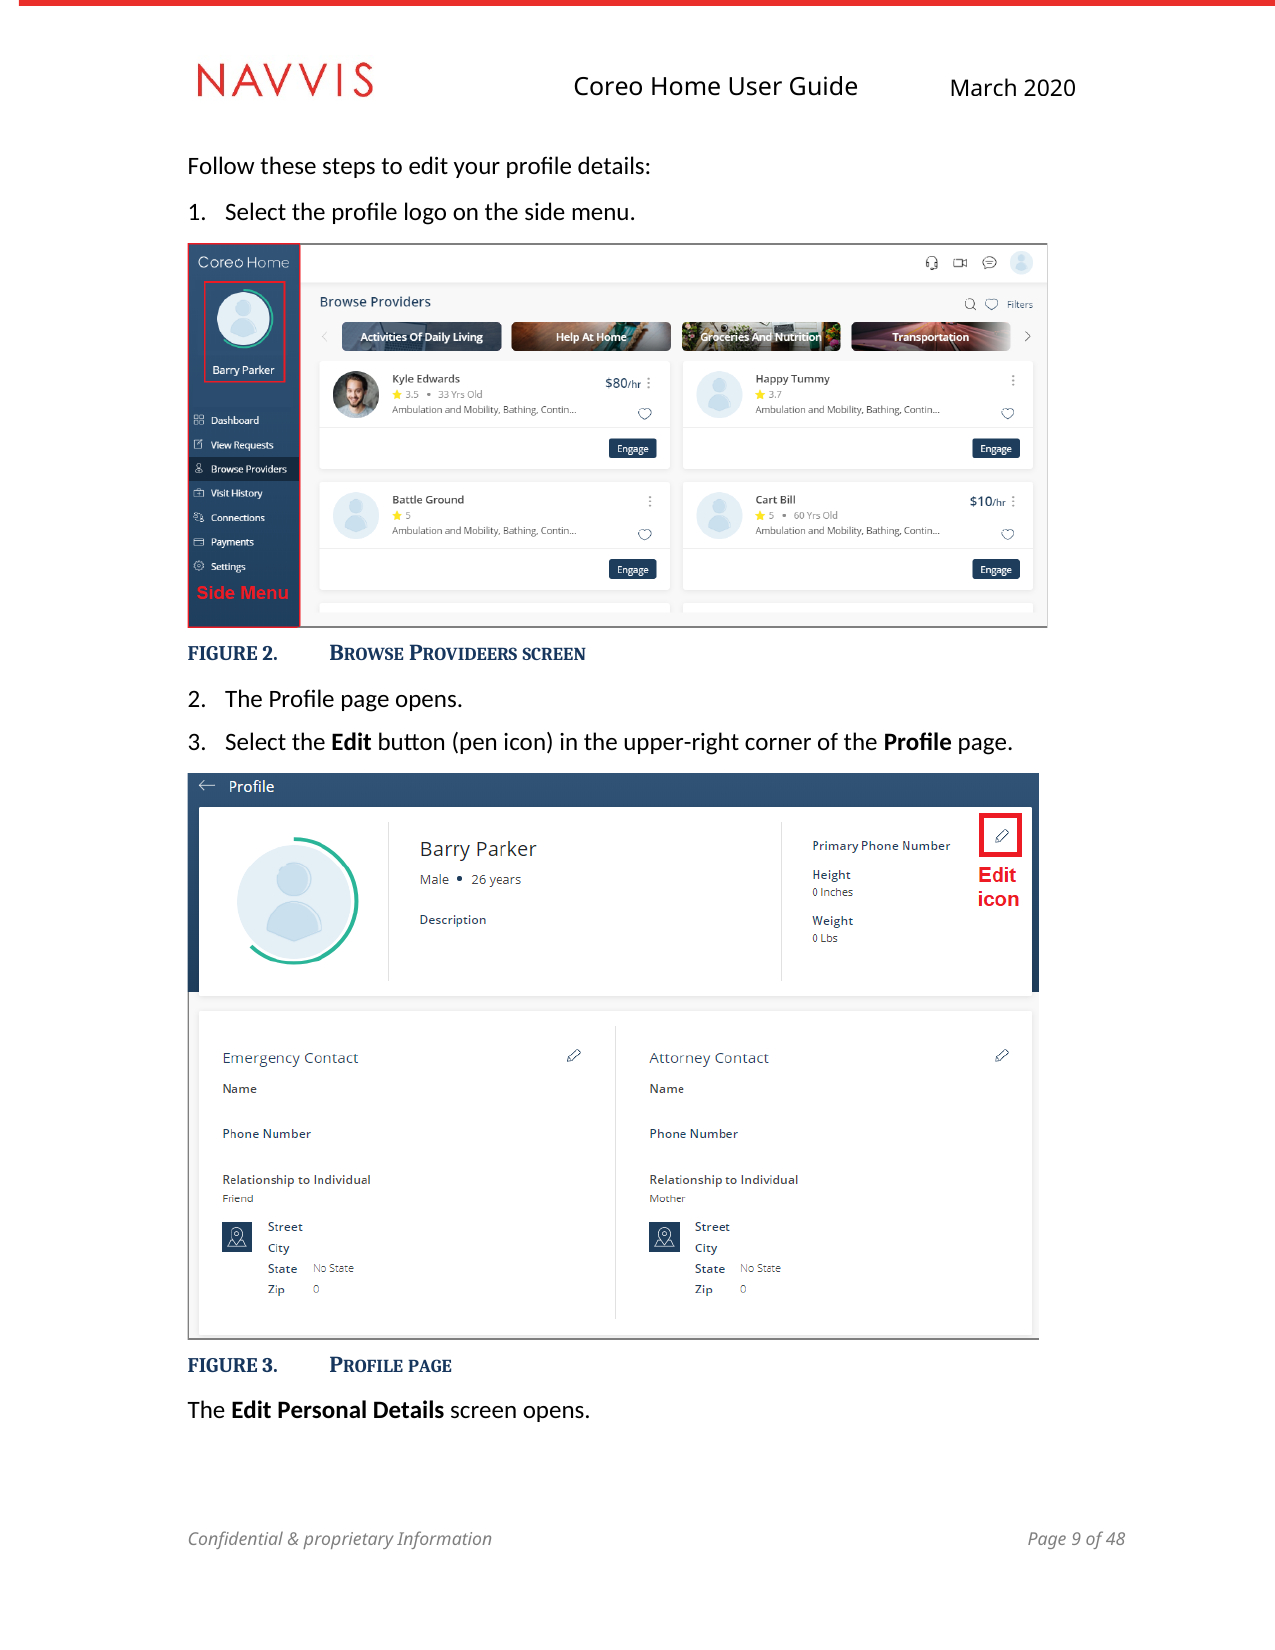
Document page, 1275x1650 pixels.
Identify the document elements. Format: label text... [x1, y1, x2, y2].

list Select the Edit button (pen icon) in the upper-right corner of the Profile page. [187, 726, 1087, 756]
text Follow these steps to edit your profile details: [187, 150, 1087, 181]
picture [187, 243, 1048, 628]
picture [187, 773, 1039, 1340]
picture [187, 55, 383, 104]
text Profile page [187, 1352, 1087, 1378]
text The Edit Personal Details screen opens. [187, 1394, 1087, 1425]
list Select the profile logo on the side menu. [187, 196, 1087, 227]
text Browse Provideers screen [187, 640, 1087, 666]
list The Profile page opens. [187, 683, 1087, 713]
